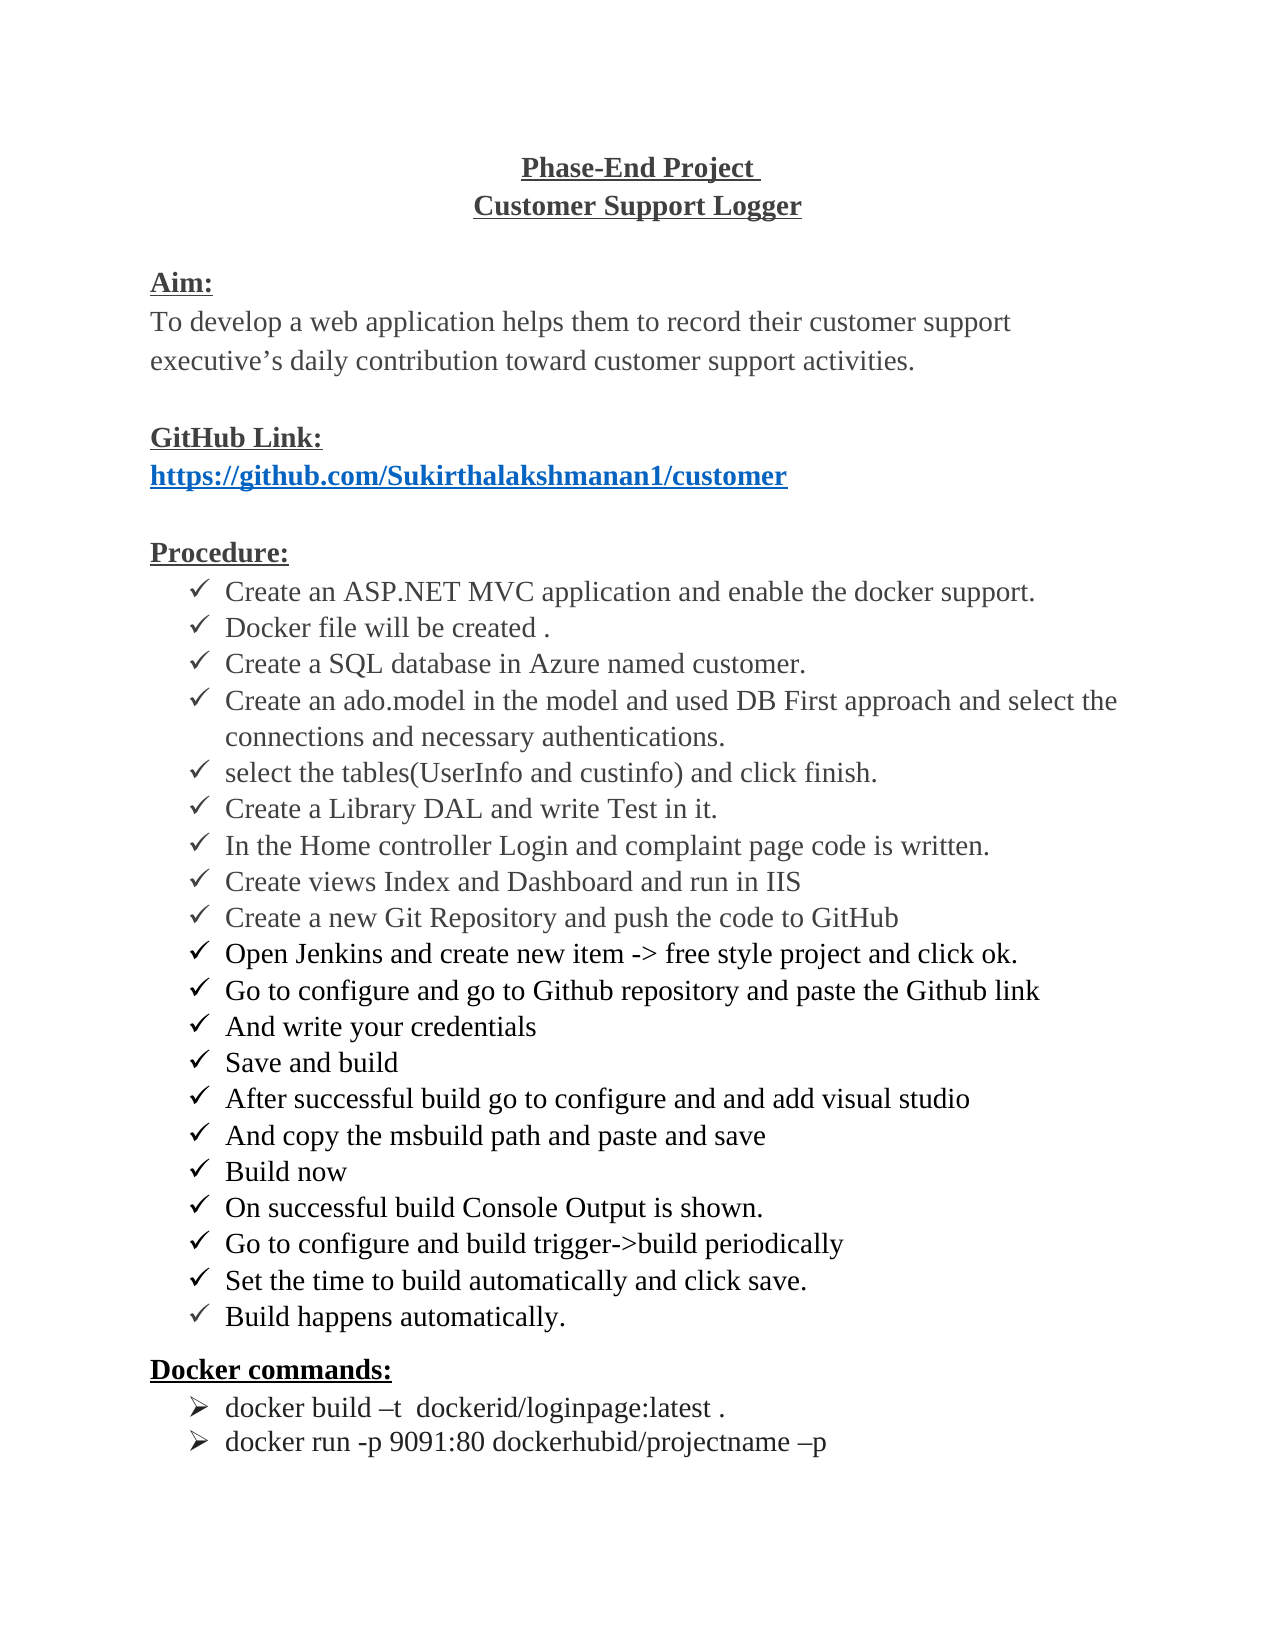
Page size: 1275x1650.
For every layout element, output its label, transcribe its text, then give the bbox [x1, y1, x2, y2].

list Docker file will be created . [187, 610, 1125, 644]
list On successful build Console Output is shown. [187, 1190, 1125, 1224]
list Create an ASP.NET MVC application and enable the docker support. [187, 574, 1125, 608]
list Create a new Git Repository and push the code to GitHub [187, 900, 1125, 934]
list Create a SQL database in Azure named customer. [187, 646, 1125, 680]
list Build now [187, 1154, 1125, 1187]
list Save and build [187, 1045, 1125, 1079]
text Docker commands: [150, 1352, 1125, 1385]
text Aim: [150, 266, 1125, 299]
text Customer Support Logger [150, 188, 1125, 222]
text To develop a web application helps them to record their customer support executive’s daily contribution toward customer support activities. [150, 304, 1125, 376]
list In the Home controller Login and complaint page code is written. [187, 828, 1125, 861]
list Create an ado.model in the model and used DB First approach and select the connections and necessary authentications. [187, 683, 1125, 752]
list docker run -p 9091:80 dockerhubid/projectname –p [187, 1424, 1125, 1458]
list Create views Index and Dashboard and run in IIS [187, 864, 1125, 897]
list Go to configure and build trigger->build periodically [187, 1226, 1125, 1260]
list Set the time to build automatically and click save. [187, 1263, 1125, 1296]
text Procedure: [150, 535, 1125, 569]
list docker build –t dockerid/loginpage:latest . [187, 1390, 1125, 1424]
text https://github.com/Sukirthalakshmanan1/customer [150, 458, 1125, 492]
list And write your credentials [187, 1009, 1125, 1042]
list And copy the msbuild path and paste and save [187, 1118, 1125, 1151]
list Create a Library DAL and write Test in it. [187, 791, 1125, 825]
list Open Jenkins and create new item -> free style project and click ok. [187, 936, 1125, 970]
text Phase-End Project [150, 150, 1125, 183]
list Build happens automatically. [187, 1299, 1125, 1332]
list select the tables(UserInfo and custinfo) and click finish. [187, 755, 1125, 789]
text GitHub Link: [150, 420, 1125, 453]
list Go to configure and go to Github repository and paste the Github link [187, 973, 1125, 1006]
list After successful build go to configure and and add visual studio [187, 1081, 1125, 1115]
